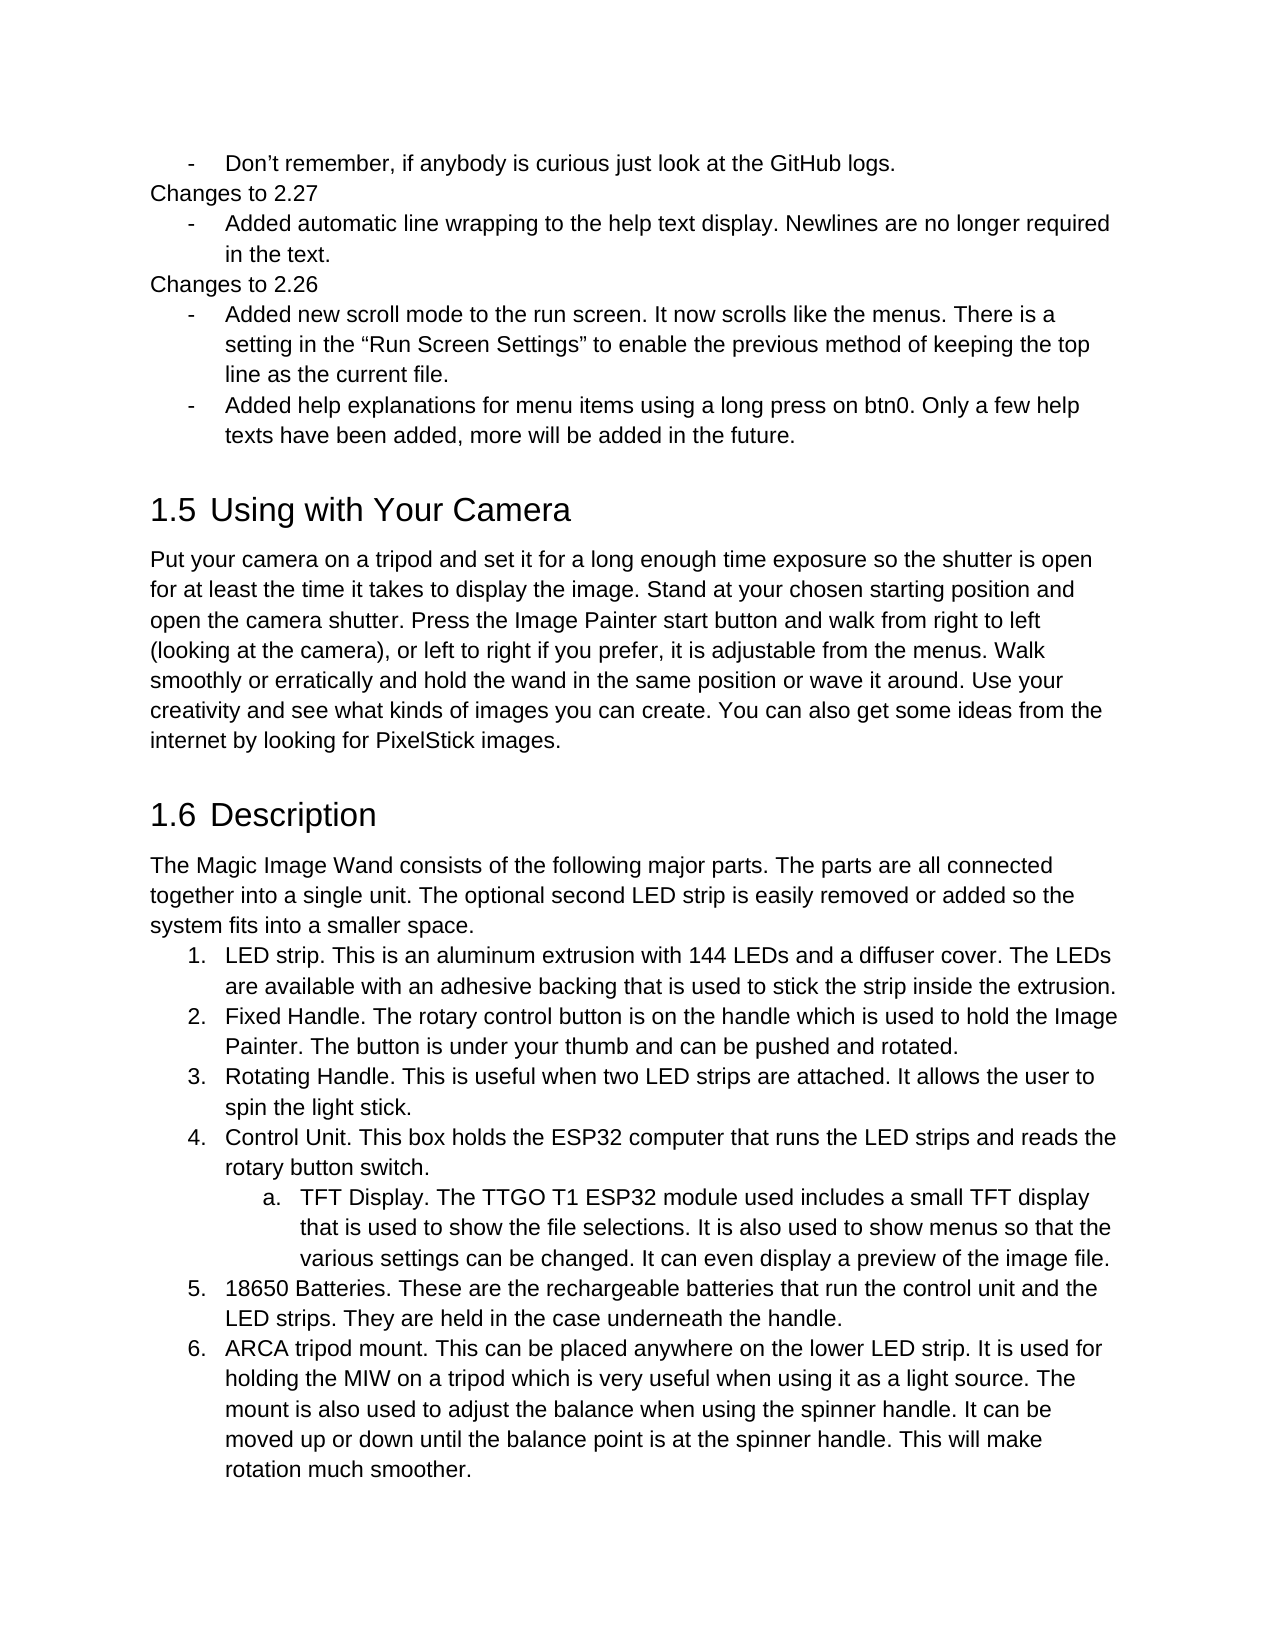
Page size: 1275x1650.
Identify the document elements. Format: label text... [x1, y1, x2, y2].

text Put your camera on a tripod and set it for a long enough time exposure so the shutter is open for at least the time it takes to display the image. Stand at your chosen starting position and open the camera shutter. Press the Image Painter start button and walk from right to left (looking at the camera), or left to right if you prefer, it is adjustable from the menus. Walk smoothly or erratically and hold the wand in the same position or wave it around. Use your creativity and see what kinds of images you can create. You can also get some ideas from the internet by looking for PixelStick images. [150, 546, 1125, 754]
subtitle Description [150, 795, 1125, 834]
text The Magic Image Wand consists of the following major parts. The parts are all connected together into a single unit. The optional second LED strip is easily removed or added so the system fits into a smaller space. [150, 852, 1125, 939]
list TFT Display. The TTGO T1 ESP32 module used includes a small TFT display that is used to show the file selections. It is also used to show menus so that the various settings can be changed. It can even display a preview of the image file. [262, 1184, 1125, 1271]
list ARCA tripod mount. This can be placed anywhere on the lower LED strip. It is used for holding the MIW on a tripod which is very useful when using it as a light source. The mount is also used to adjust the balance when using the spinner handle. It can be moved up or down until the balance point is at the spinner handle. This will make rotation much smoother. [187, 1335, 1125, 1482]
list 18650 Batteries. These are the rechargeable batteries that run the control unit and the LED strips. They are held in the case underneath the handle. [187, 1275, 1125, 1331]
list Added help explanations for menu items using a long press on btn0. Only a few help texts have been added, more will be added in the future. [187, 392, 1125, 448]
text Changes to 2.26 [150, 271, 1125, 297]
list Don’t remember, if anybody is curious just look at the GitHub logs. [187, 150, 1125, 176]
subtitle Using with Your Camera [150, 489, 1125, 528]
list Fixed Handle. The rotary control button is on the handle which is used to hold the Image Painter. The button is under your thumb and can be pushed and rotated. [187, 1003, 1125, 1059]
list LED strip. This is an aluminum extrusion with 144 LEDs and a diffuser cover. The LEDs are available with an adhesive backing that is used to stick the strip inside the extrusion. [187, 942, 1125, 999]
list Added new scroll mode to the run screen. It now scrolls like the menus. There is a setting in the “Run Screen Settings” to enable the previous method of keeping the top line as the current file. [187, 301, 1125, 388]
list Rotating Handle. This is useful when two LED strips are attached. It allows the user to spin the light stick. [187, 1063, 1125, 1120]
list Control Unit. This box holds the ESP32 computer that runs the LED strips and reads the rotary button switch. [187, 1124, 1125, 1180]
text Changes to 2.27 [150, 180, 1125, 207]
list Added automatic line wrapping to the help text display. Newlines are no longer required in the text. [187, 210, 1125, 267]
